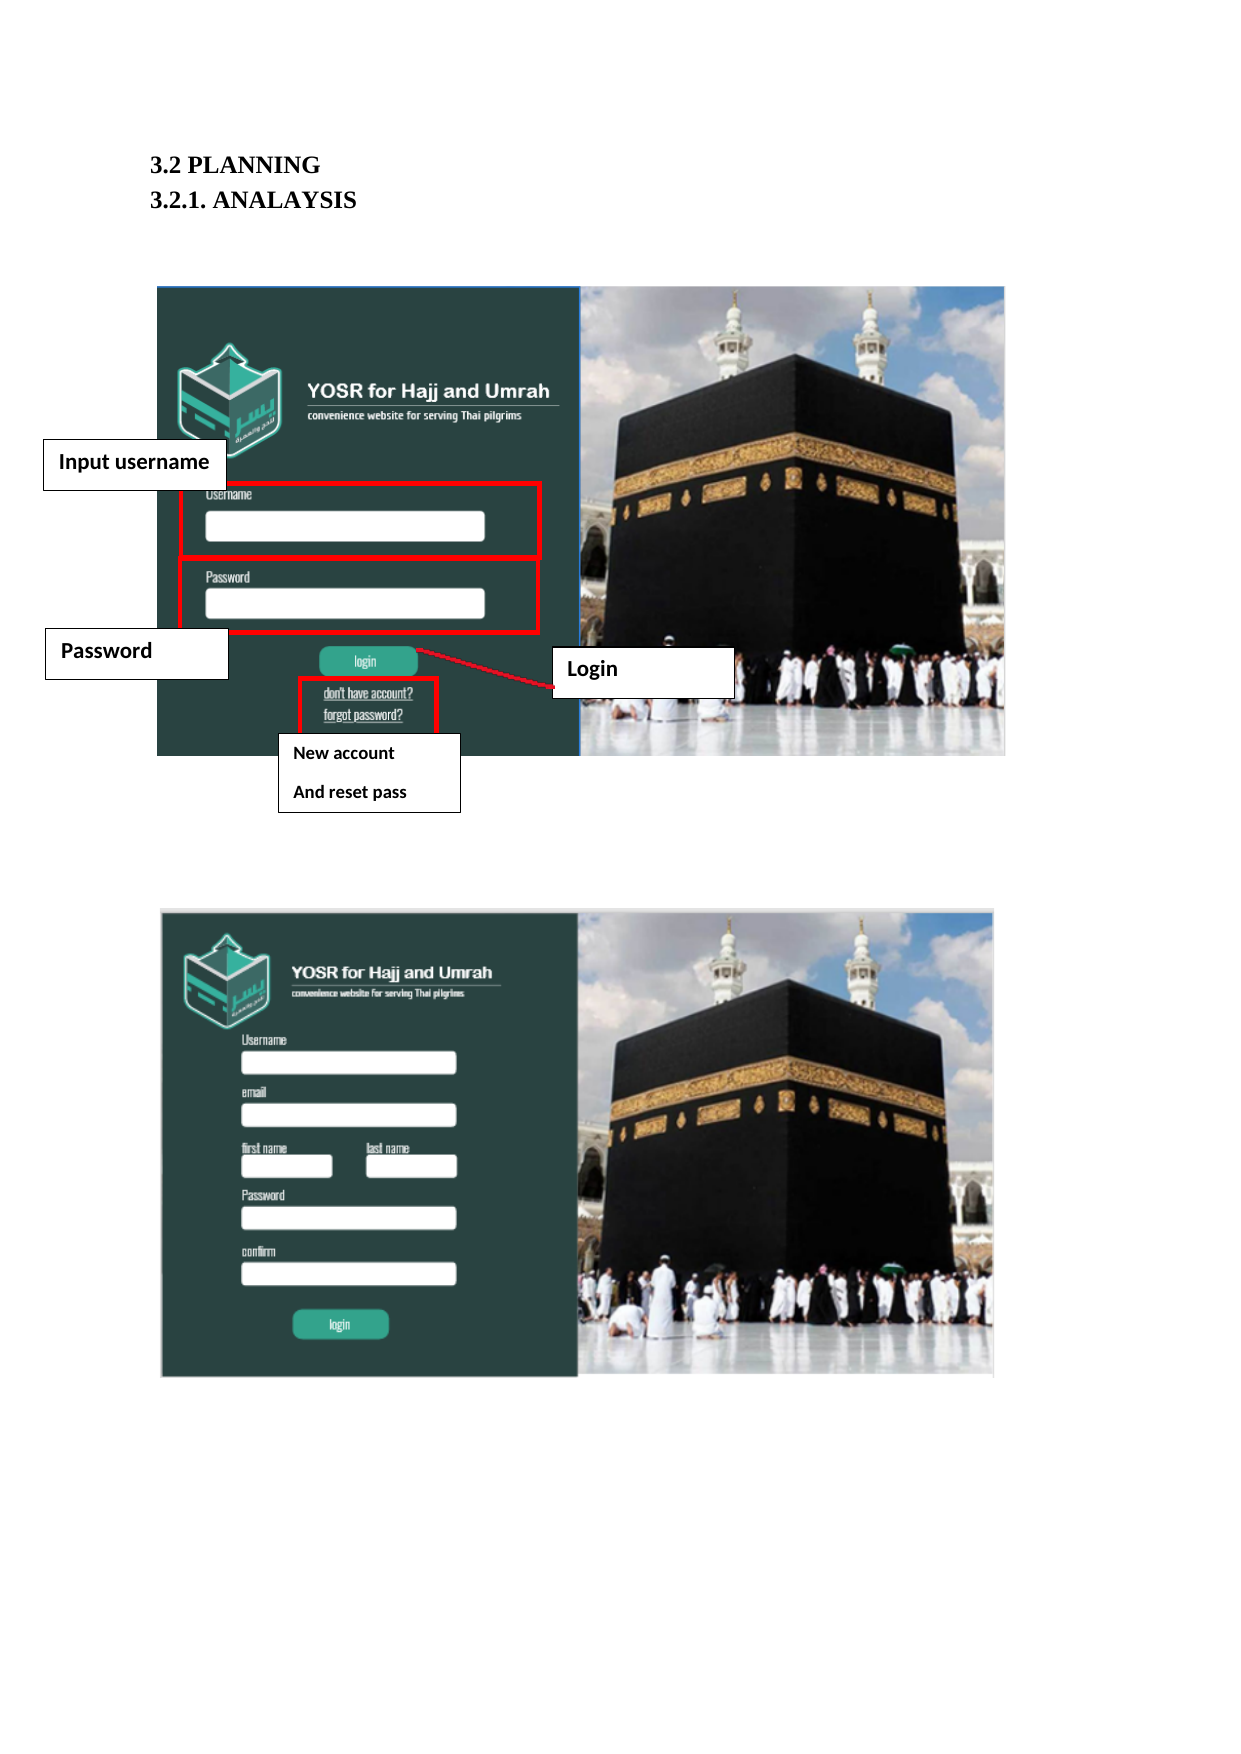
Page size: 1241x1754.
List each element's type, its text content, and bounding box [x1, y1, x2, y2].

picture [183, 486, 537, 555]
picture [157, 491, 179, 628]
subtitle 3.2.1. ANALAYSIS [150, 185, 1090, 214]
picture [182, 561, 536, 630]
subtitle 3.2 PLANNING [150, 150, 1090, 179]
picture [157, 286, 1006, 756]
picture [159, 908, 995, 1378]
